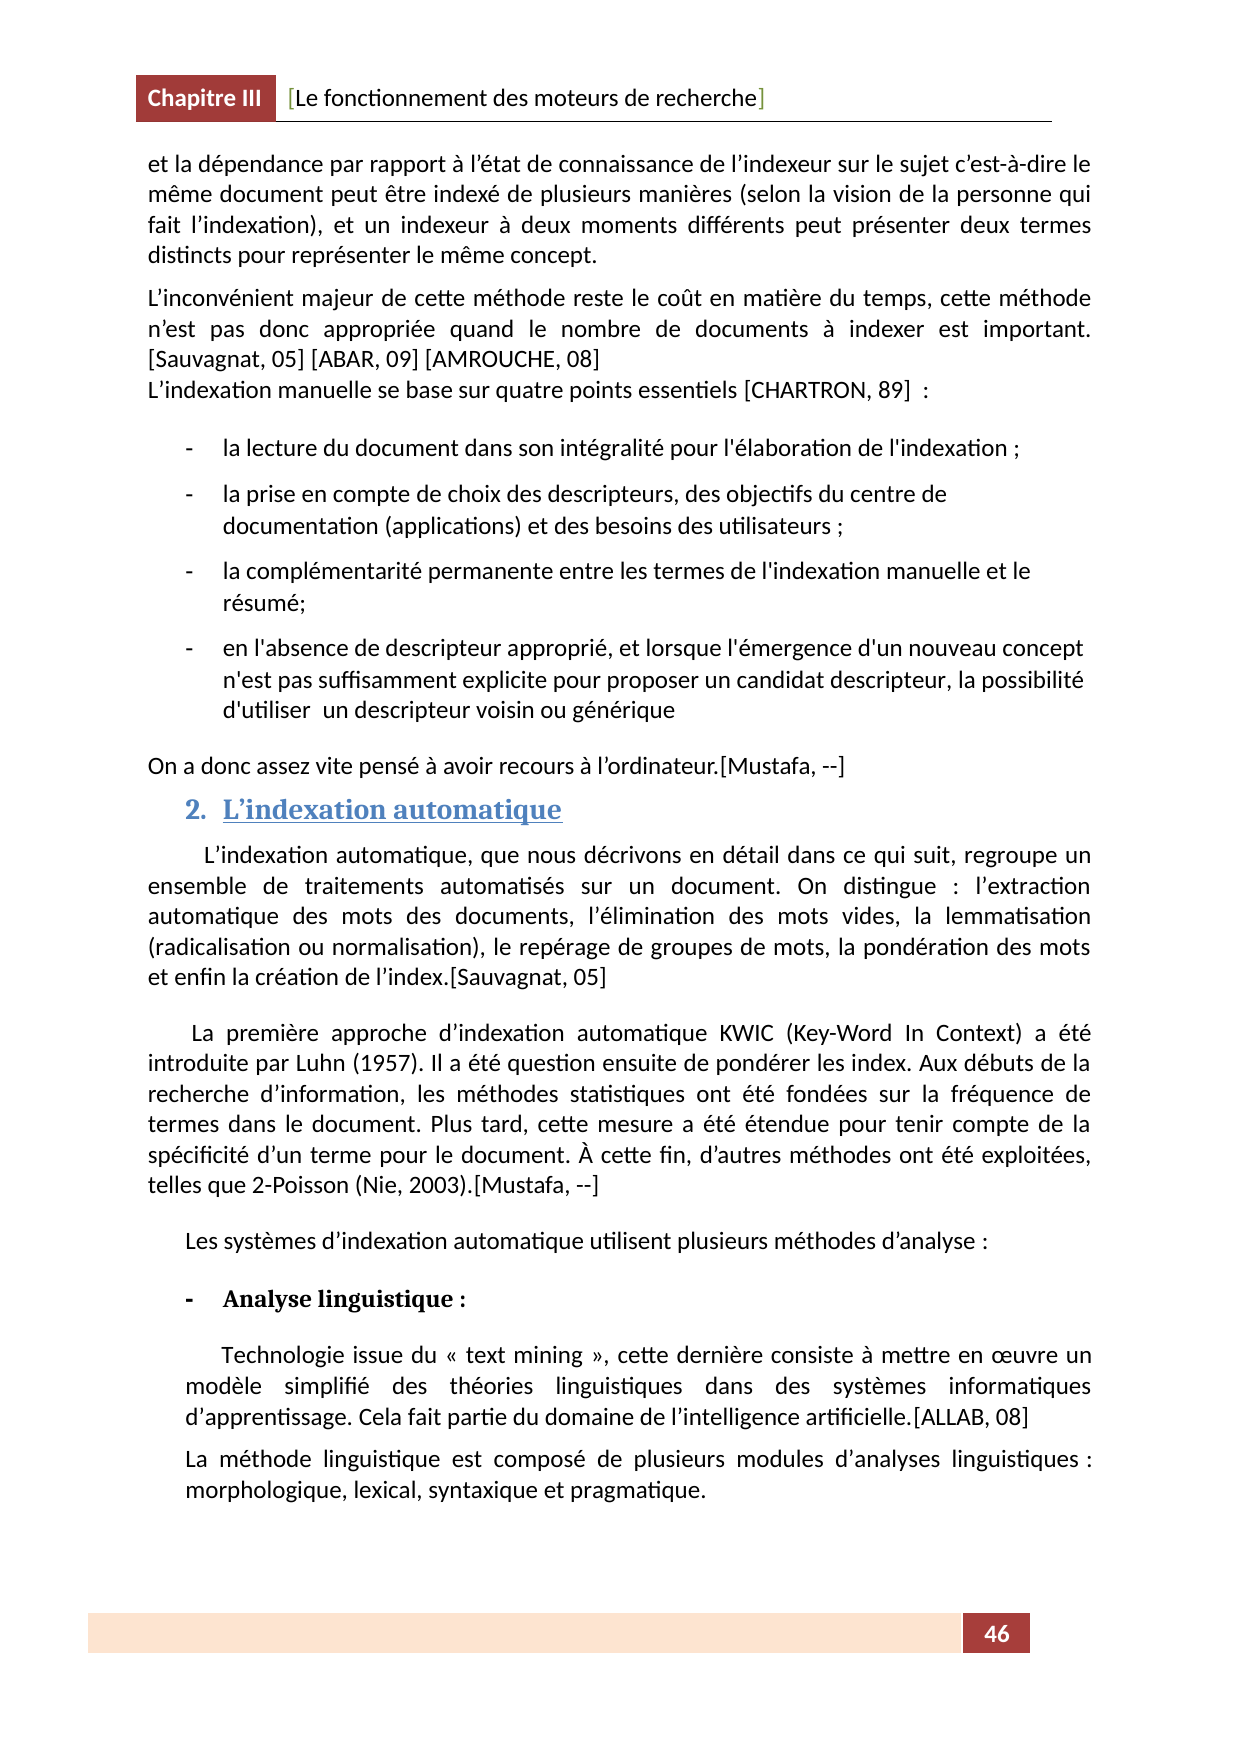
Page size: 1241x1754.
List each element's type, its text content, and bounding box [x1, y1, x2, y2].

text Les systèmes d’indexation automatique utilisent plusieurs méthodes d’analyse : [148, 1225, 1092, 1256]
text Technologie issue du « text mining », cette dernière consiste à mettre en œuvre un modèle simplifié des théories linguistiques dans des systèmes informatiques d’apprentissage. Cela fait partie du domaine de l’intelligence artificielle. [185, 1339, 1092, 1431]
text On a donc assez vite pensé à avoir recours à l’ordinateur. [148, 750, 1092, 781]
list la complémentarité permanente entre les termes de l'indexation manuelle et le résumé; [185, 553, 1092, 618]
text La première approche d’indexation automatique KWIC (Key-Word In Context) a été introduite par Luhn (1957). Il a été question ensuite de pondérer les index. Aux débuts de la recherche d’information, les méthodes statistiques ont été fondées sur la fréquence de termes dans le document. Plus tard, cette mesure a été étendue pour tenir compte de la spécificité d’un terme pour le document. À cette fin, d’autres méthodes ont été exploitées, telles que 2-Poisson (Nie, 2003). [148, 1017, 1092, 1200]
list en l'absence de descripteur approprié, et lorsque l'émergence d'un nouveau concept n'est pas suffisamment explicite pour proposer un candidat descripteur, la possibilité d'utiliser un descripteur voisin ou générique [185, 630, 1092, 725]
text L’indexation automatique [185, 793, 1092, 827]
list la lecture du document dans son intégralité pour l'élaboration de l'indexation ; [185, 429, 1092, 463]
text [148, 148, 1092, 270]
list Analyse linguistique : [185, 1281, 1092, 1314]
list la prise en compte de choix des descripteurs, des objectifs du centre de documentation (applications) et des besoins des utilisateurs ; [185, 476, 1092, 541]
text La méthode linguistique est composé de plusieurs modules d’analyses linguistiques : morphologique, lexical, syntaxique et pragmatique. [185, 1444, 1092, 1505]
text L’indexation automatique, que nous décrivons en détail dans ce qui suit, regroupe un ensemble de traitements automatisés sur un document. On distingue : l’extraction automatique des mots des documents, l’élimination des mots vides, la lemmatisation (radicalisation ou normalisation), le repérage de groupes de mots, la pondération des mots et enfin la création de l’index. [148, 839, 1092, 992]
text L’inconvénient majeur de cette méthode reste le coût en matière du temps, cette méthode n’est pas donc appropriée quand le nombre de documents à indexer est important. L’indexation manuelle se base sur quatre points essentiels : [148, 282, 1092, 404]
